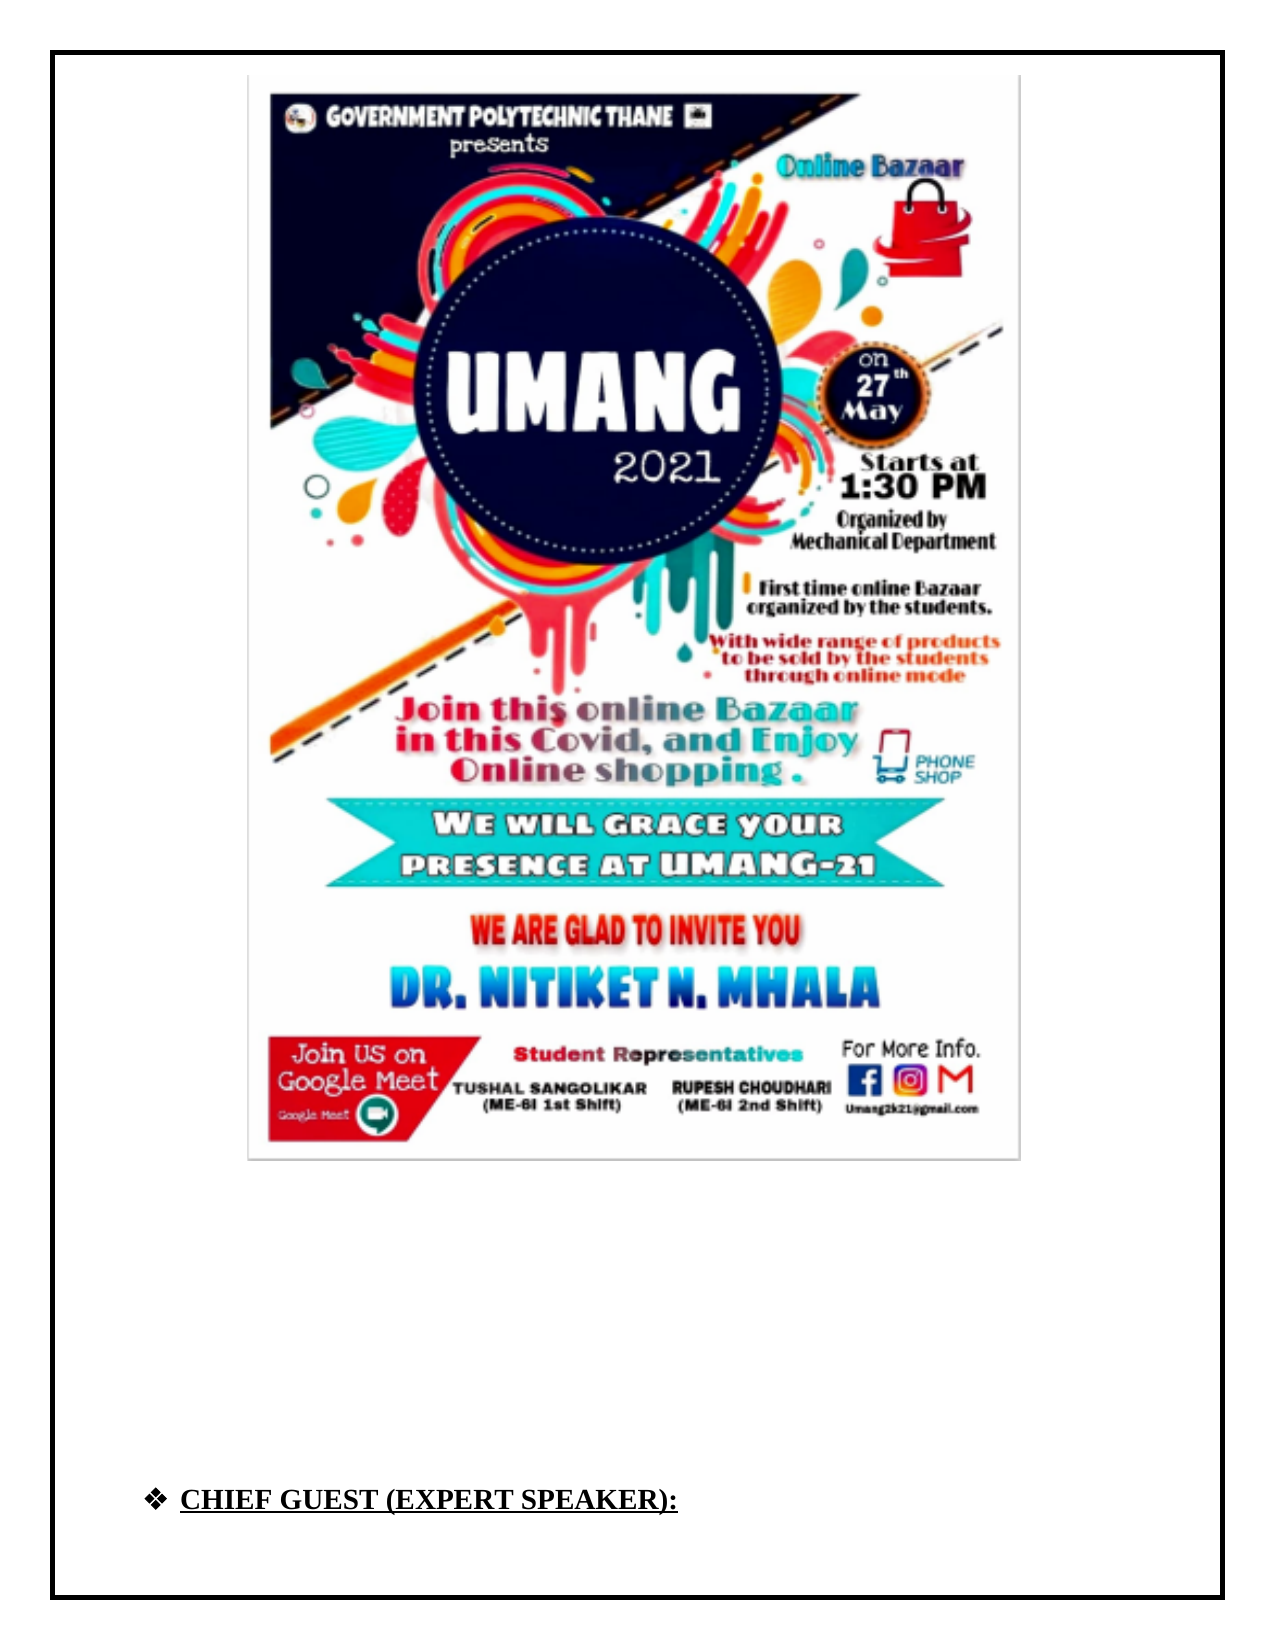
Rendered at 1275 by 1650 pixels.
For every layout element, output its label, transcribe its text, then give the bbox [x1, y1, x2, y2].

picture [247, 75, 1021, 1161]
list CHIEF GUEST (EXPERT SPEAKER): [142, 1482, 1145, 1515]
